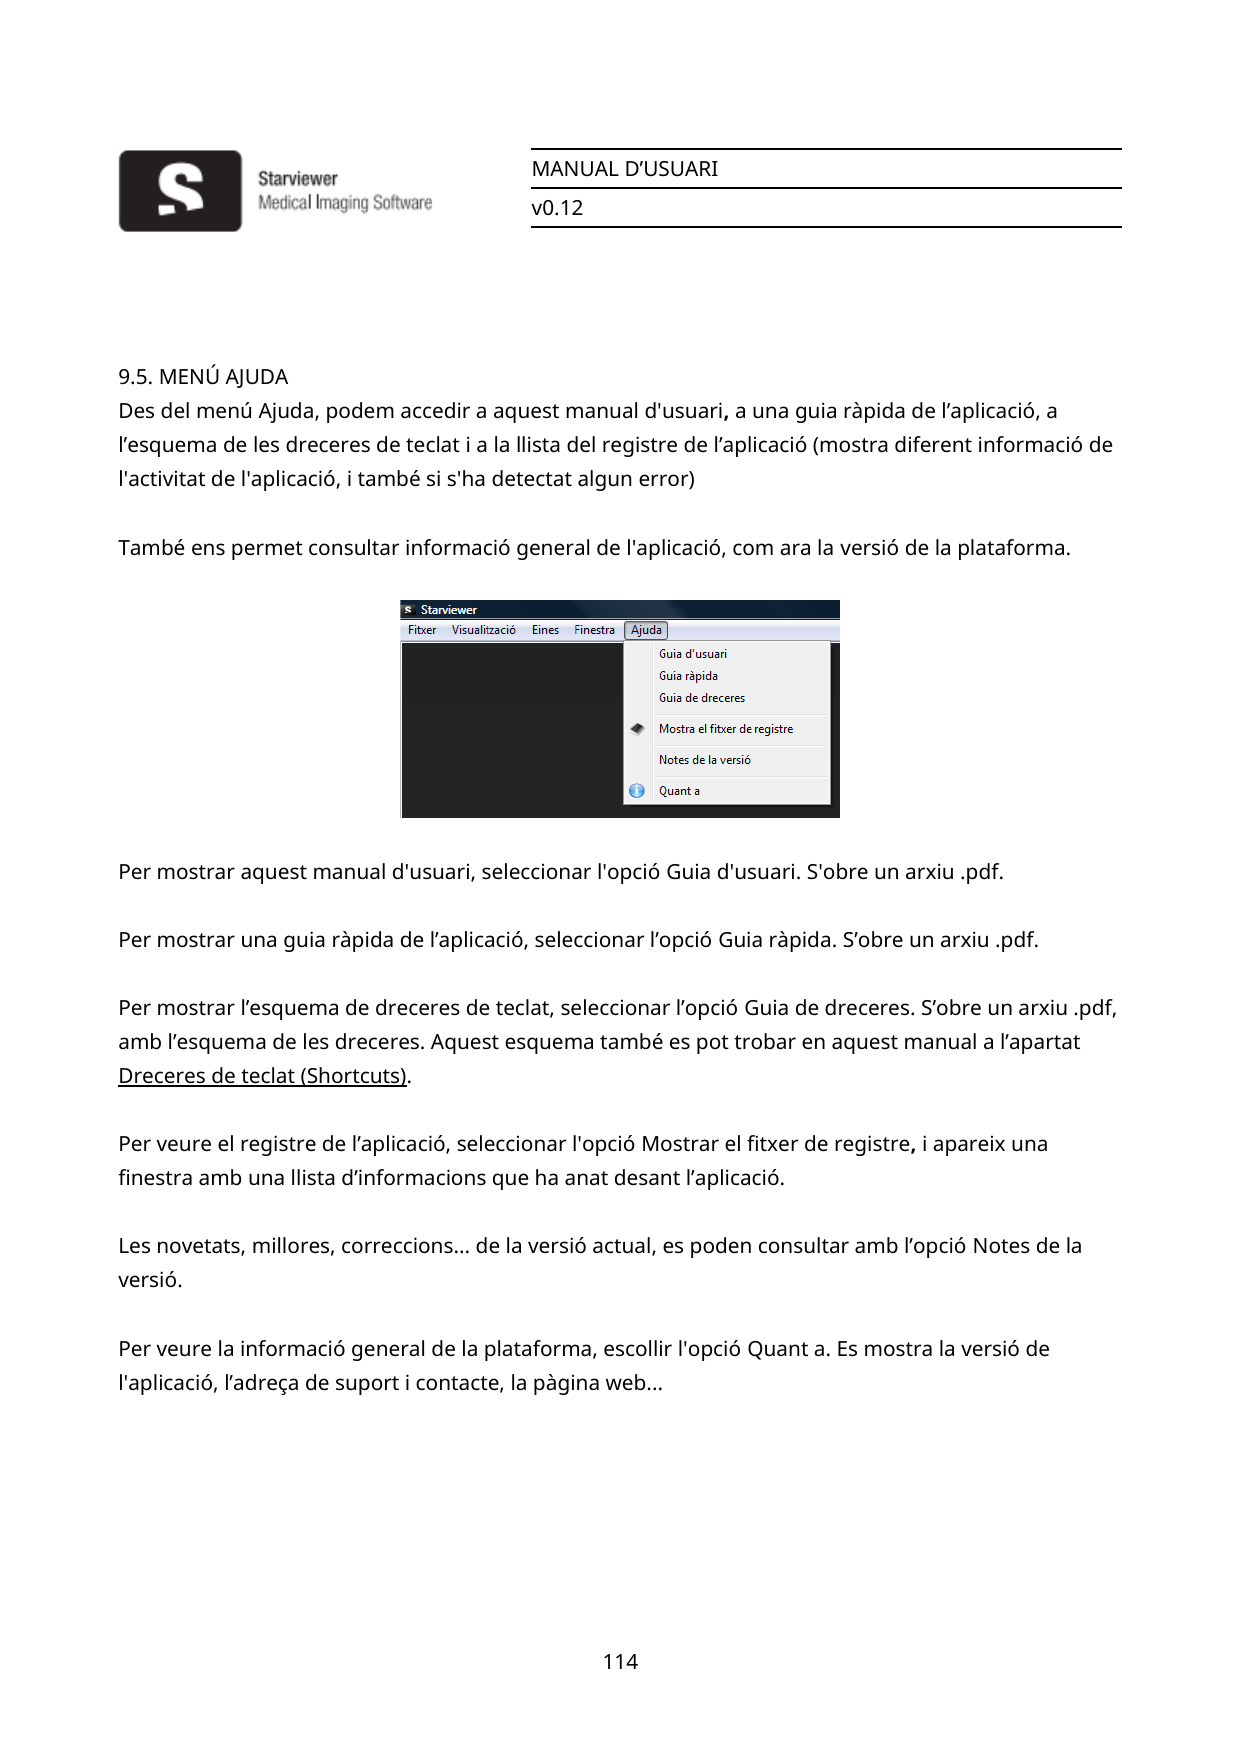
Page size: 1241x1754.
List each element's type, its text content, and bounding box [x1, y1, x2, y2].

text Les novetats, millores, correccions... de la versió actual, es poden consultar amb l’opció Notes de la versió. [118, 1232, 1122, 1294]
text Des del menú Ajuda, podem accedir a aquest manual d'usuari, a una guia ràpida de l’aplicació, a l’esquema de les dreceres de teclat i a la llista del registre de l’aplicació (mostra diferent informació de l'activitat de l'aplicació, i també si s'ha detectat algun error) [118, 396, 1122, 493]
text Per mostrar una guia ràpida de l’aplicació, seleccionar l’opció Guia ràpida. S’obre un arxiu .pdf. [118, 925, 1122, 953]
text També ens permet consultar informació general de l'aplicació, com ara la versió de la plataforma. [118, 533, 1122, 561]
subtitle Menú Ajuda [118, 362, 1122, 391]
text Per veure el registre de l’aplicació, seleccionar l'opció Mostrar el fitxer de registre, i apareix una finestra amb una llista d’informacions que ha anat desant l’aplicació. [118, 1129, 1122, 1192]
text Per mostrar l’esquema de dreceres de teclat, seleccionar l’opció Guia de dreceres. S’obre un arxiu .pdf, amb l’esquema de les dreceres. Aquest esquema també es pot trobar en aquest manual a l’apartat Dreceres de teclat (Shortcuts). [118, 993, 1122, 1090]
text Per mostrar aquest manual d'usuari, seleccionar l'opció Guia d'usuari. S'obre un arxiu .pdf. [118, 857, 1122, 885]
picture [400, 600, 840, 818]
text Per veure la informació general de la plataforma, escollir l'opció Quant a. Es mostra la versió de l'aplicació, l’adreça de suport i contacte, la pàgina web... [118, 1334, 1122, 1396]
